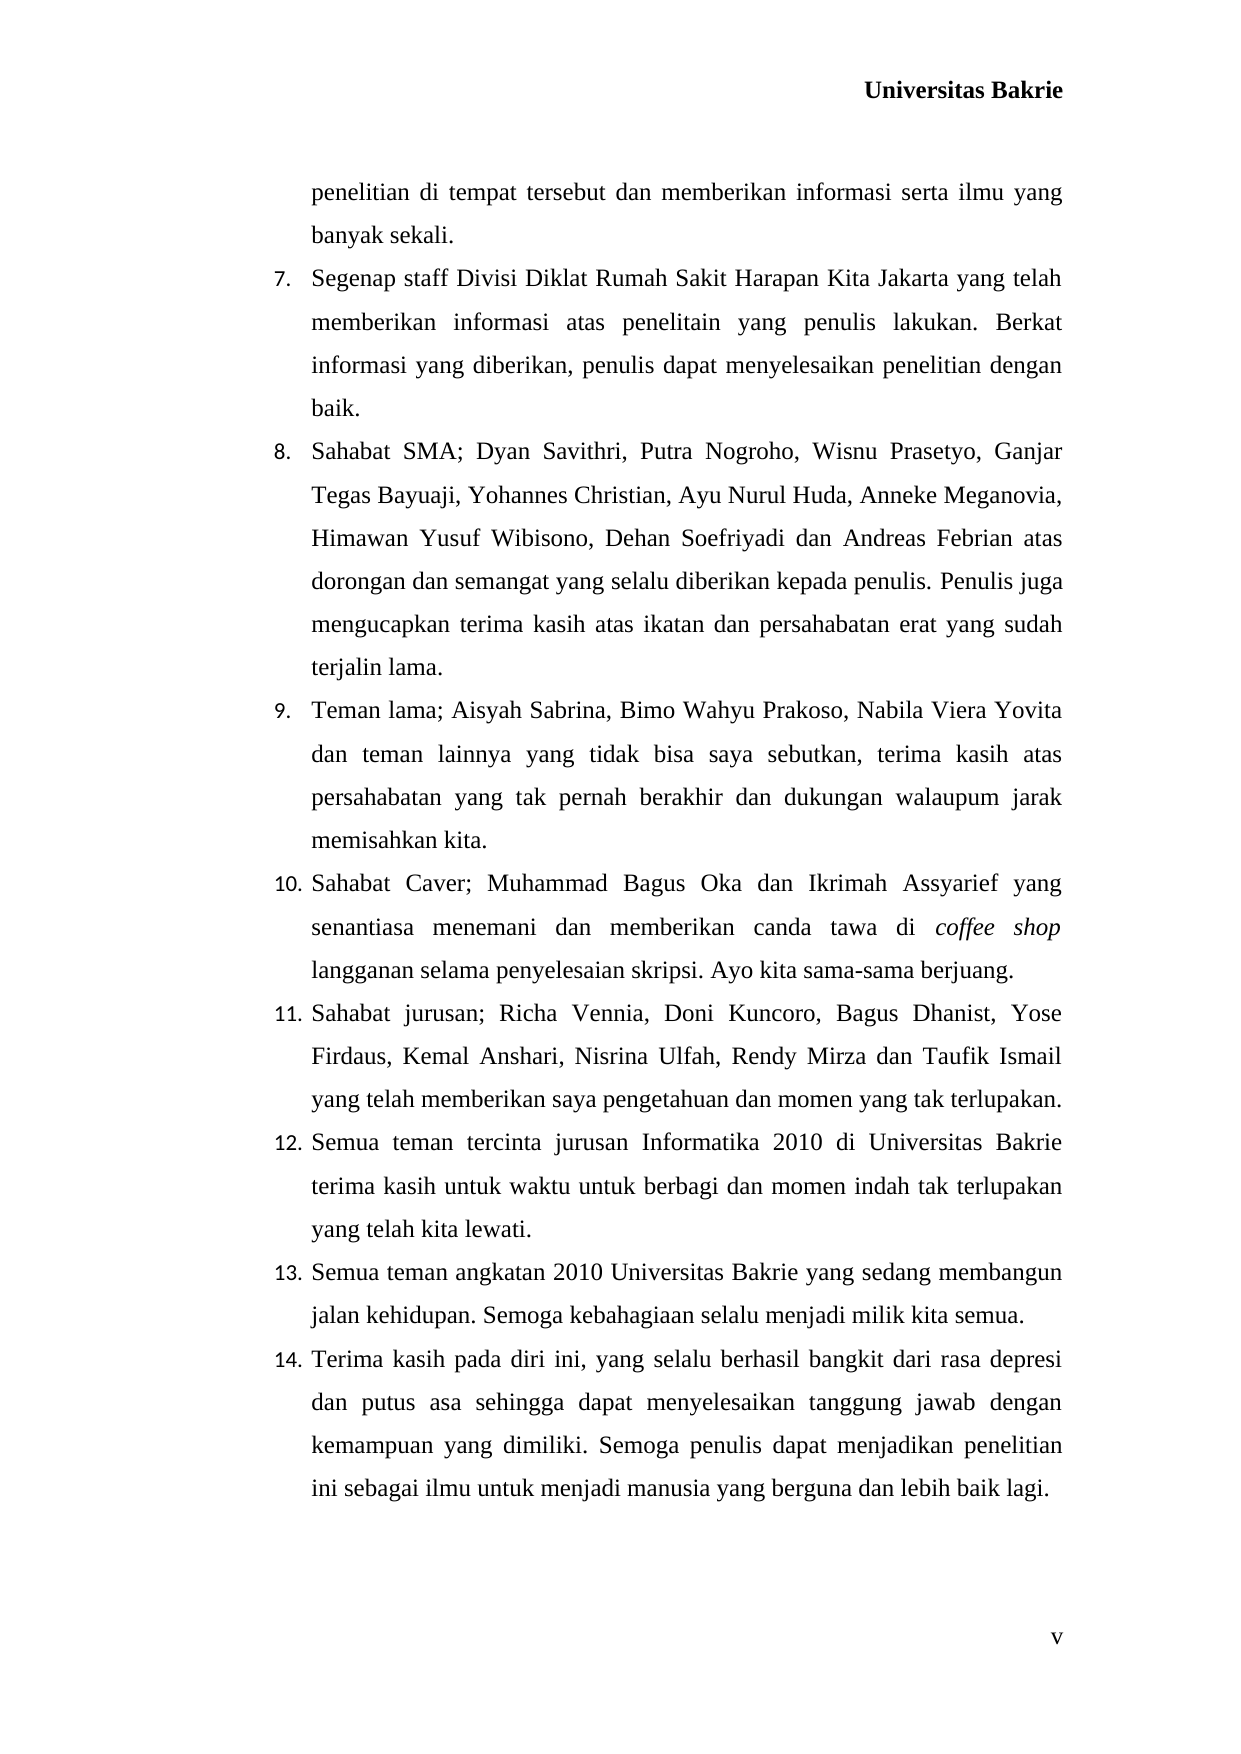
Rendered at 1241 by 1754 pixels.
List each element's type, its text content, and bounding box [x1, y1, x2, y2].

list Terima kasih pada diri ini, yang selalu berhasil bangkit dari rasa depresi dan putus asa sehingga dapat menyelesaikan tanggung jawab dengan kemampuan yang dimiliki. Semoga penulis dapat menjadikan penelitian ini sebagai ilmu untuk menjadi manusia yang berguna dan lebih baik lagi. [274, 1344, 1063, 1502]
list Sahabat SMA; Dyan Savithri, Putra Nogroho, Wisnu Prasetyo, Ganjar Tegas Bayuaji, Yohannes Christian, Ayu Nurul Huda, Anneke Meganovia, Himawan Yusuf Wibisono, Dehan Soefriyadi dan Andreas Febrian atas dorongan dan semangat yang selalu diberikan kepada penulis. Penulis juga mengucapkan terima kasih atas ikatan dan persahabatan erat yang sudah terjalin lama. [274, 436, 1063, 681]
list Segenap staff Divisi Diklat Rumah Sakit Harapan Kita Jakarta yang telah memberikan informasi atas penelitain yang penulis lakukan. Berkat informasi yang diberikan, penulis dapat menyelesaikan penelitian dengan baik. [274, 263, 1063, 422]
list Teman lama; Aisyah Sabrina, Bimo Wahyu Prakoso, Nabila Viera Yovita dan teman lainnya yang tidak bisa saya sebutkan, terima kasih atas persahabatan yang tak pernah berakhir dan dukungan walaupum jarak memisahkan kita. [274, 695, 1063, 854]
list Semua teman angkatan 2010 Universitas Bakrie yang sedang membangun jalan kehidupan. Semoga kebahagiaan selalu menjadi milik kita semua. [274, 1257, 1063, 1329]
list Sahabat Caver; Muhammad Bagus Oka dan Ikrimah Assyarief yang senantiasa menemani dan memberikan canda tawa di coffee shop langganan selama penyelesaian skripsi. Ayo kita sama-sama berjuang. [274, 868, 1063, 983]
list Semua teman tercinta jurusan Informatika 2010 di Universitas Bakrie terima kasih untuk waktu untuk berbagi dan momen indah tak terlupakan yang telah kita lewati. [274, 1127, 1063, 1243]
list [274, 177, 1063, 249]
list Sahabat jurusan; Richa Vennia, Doni Kuncoro, Bagus Dhanist, Yose Firdaus, Kemal Anshari, Nisrina Ulfah, Rendy Mirza dan Taufik Ismail yang telah memberikan saya pengetahuan dan momen yang tak terlupakan. [274, 998, 1063, 1113]
